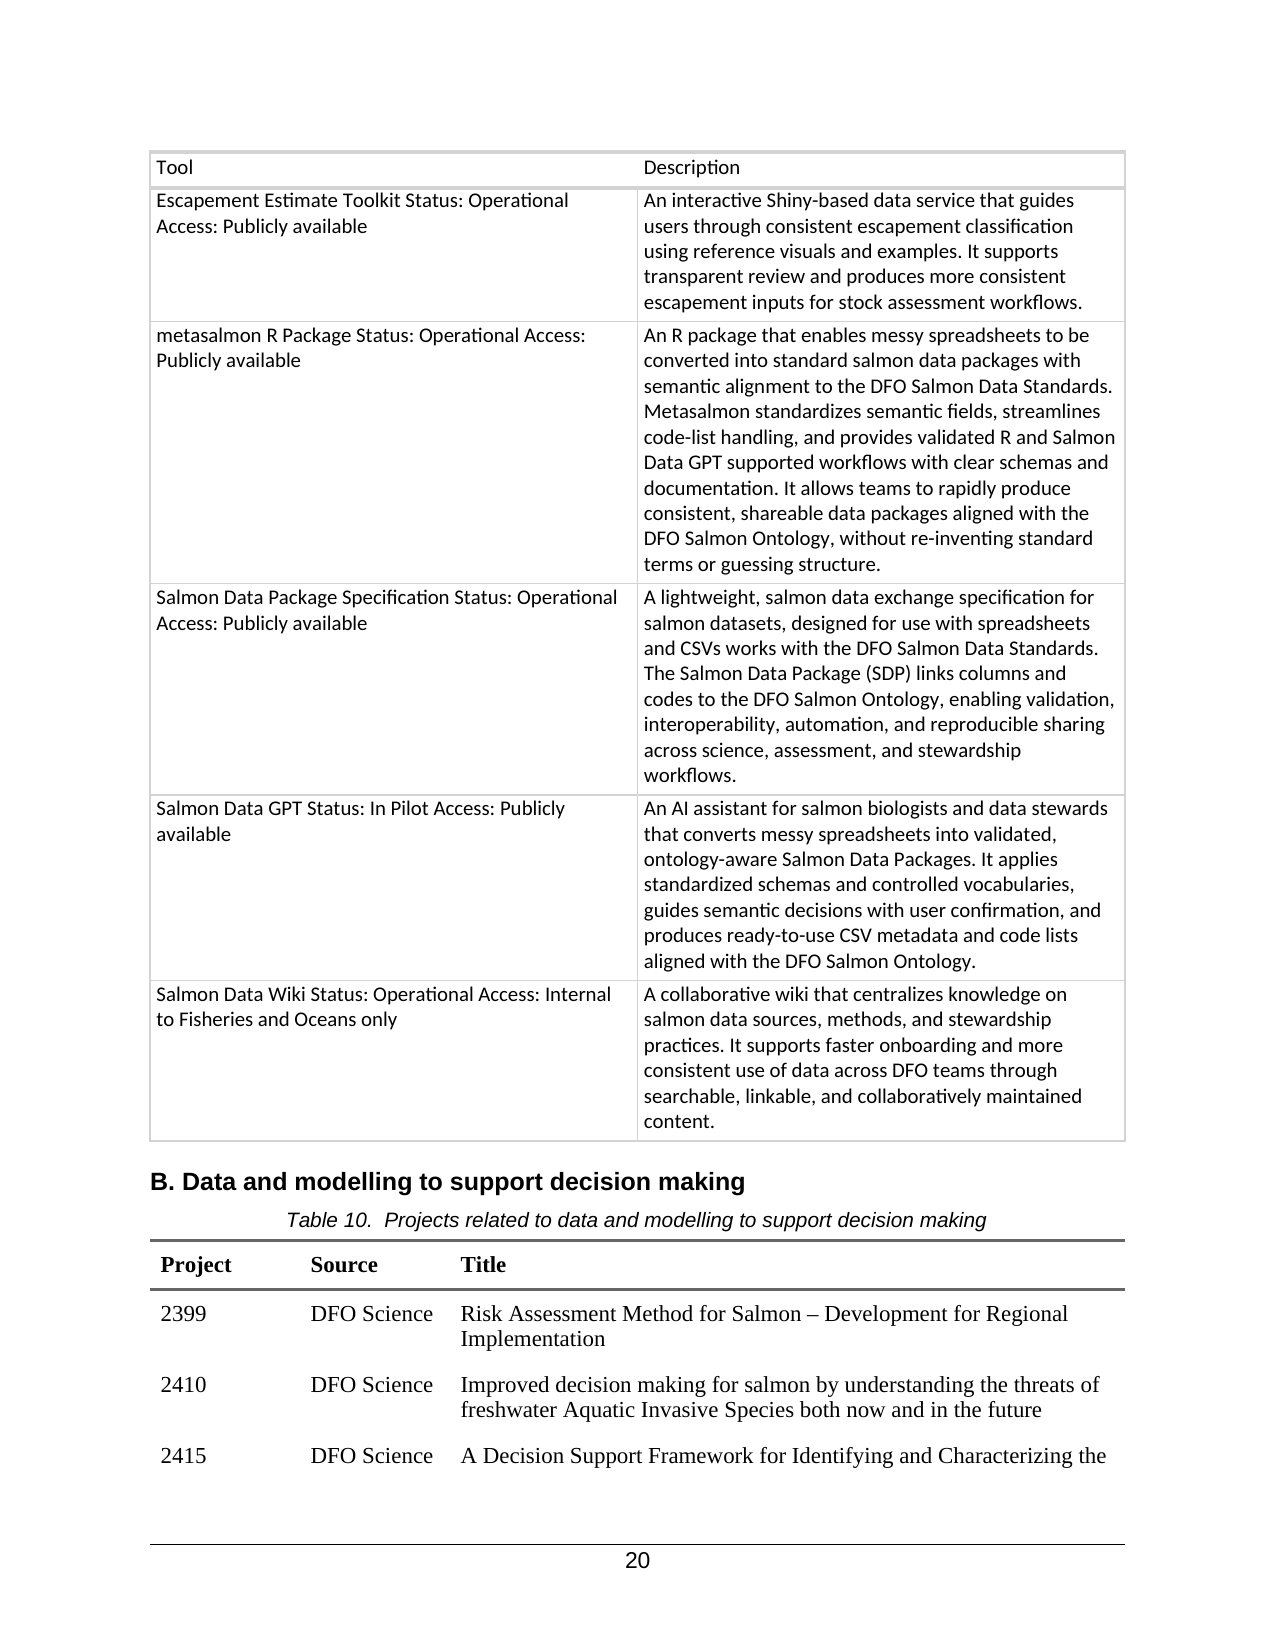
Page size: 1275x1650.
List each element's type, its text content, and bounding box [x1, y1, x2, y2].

subtitle B. Data and modelling to support decision making [150, 1166, 1125, 1195]
table_cell Salmon Data Wiki Status: Operational Access: Internal to Fisheries and Oceans only [151, 981, 637, 1140]
table_header Title [450, 1242, 1125, 1288]
table_cell Risk Assessment Method for Salmon – Development for Regional Implementation [450, 1291, 1125, 1362]
table_cell Improved decision making for salmon by understanding the threats of freshwater Aquatic Invasive Species both now and in the future [450, 1362, 1125, 1433]
table_header Tool [151, 154, 637, 186]
table_cell metasalmon R Package Status: Operational Access: Publicly available [151, 322, 637, 583]
table_header Project [150, 1242, 300, 1288]
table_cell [450, 1433, 1125, 1478]
table_cell DFO Science [300, 1291, 450, 1362]
table_cell 2410 [150, 1362, 300, 1433]
table_cell An AI assistant for salmon biologists and data stewards that converts messy spreadsheets into validated, ontology-aware Salmon Data Packages. It applies standardized schemas and controlled vocabularies, guides semantic decisions with user confirmation, and produces ready-to-use CSV metadata and code lists aligned with the DFO Salmon Ontology. [638, 796, 1124, 979]
table_cell DFO Science [300, 1433, 450, 1478]
table_cell 2399 [150, 1291, 300, 1362]
table_cell An interactive Shiny-based data service that guides users through consistent escapement classification using reference visuals and examples. It supports transparent review and produces more consistent escapement inputs for stock assessment workflows. [638, 190, 1124, 321]
table_cell Escapement Estimate Toolkit Status: Operational Access: Publicly available [151, 190, 637, 321]
table_header Source [300, 1242, 450, 1288]
table_cell 2415 [150, 1433, 300, 1478]
table_cell Salmon Data GPT Status: In Pilot Access: Publicly available [151, 796, 637, 979]
table_cell A lightweight, salmon data exchange specification for salmon datasets, designed for use with spreadsheets and CSVs works with the DFO Salmon Data Standards. The Salmon Data Package (SDP) links columns and codes to the DFO Salmon Ontology, enabling validation, interoperability, automation, and reproducible sharing across science, assessment, and stewardship workflows. [638, 584, 1124, 794]
table_cell An R package that enables messy spreadsheets to be converted into standard salmon data packages with semantic alignment to the DFO Salmon Data Standards. Metasalmon standardizes semantic fields, streamlines code-list handling, and provides validated R and Salmon Data GPT supported workflows with clear schemas and documentation. It allows teams to rapidly produce consistent, shareable data packages aligned with the DFO Salmon Ontology, without re-inventing standard terms or guessing structure. [638, 322, 1124, 583]
table_cell A collaborative wiki that centralizes knowledge on salmon data sources, methods, and stewardship practices. It supports faster onboarding and more consistent use of data across DFO teams through searchable, linkable, and collaboratively maintained content. [638, 981, 1124, 1140]
table_cell DFO Science [300, 1362, 450, 1433]
table_header Description [638, 154, 1124, 186]
text Table . Projects related to data and modelling to support decision making [156, 1208, 1119, 1233]
table_cell Salmon Data Package Specification Status: Operational Access: Publicly available [151, 584, 637, 794]
